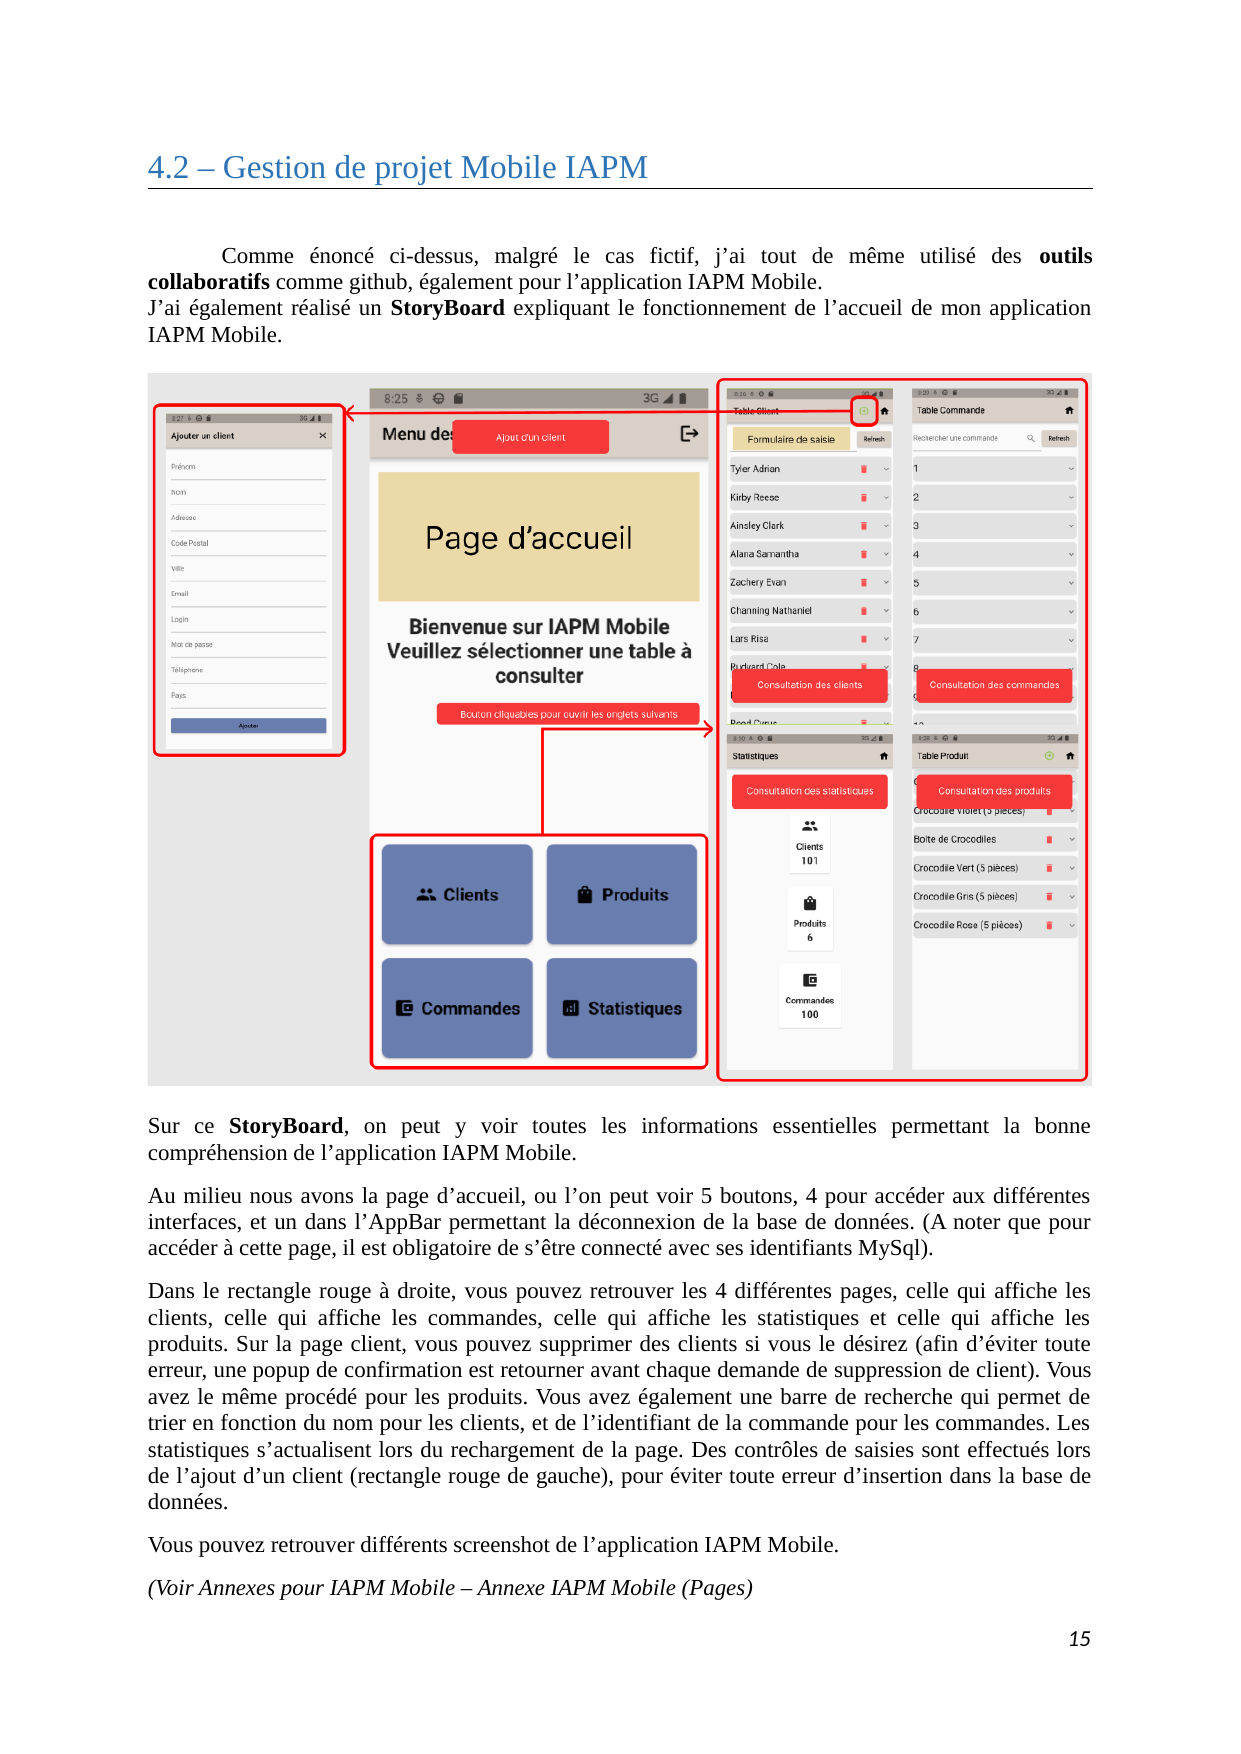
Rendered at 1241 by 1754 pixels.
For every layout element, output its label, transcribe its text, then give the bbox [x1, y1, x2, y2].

subtitle 4.2 – Gestion de projet Mobile IAPM [148, 148, 1093, 188]
text J’ai également réalisé un StoryBoard expliquant le fonctionnement de l’accueil de mon application IAPM Mobile. [148, 294, 1093, 347]
text (Voir Annexes pour IAPM Mobile – Annexe IAPM Mobile (Pages) [148, 1574, 1093, 1601]
text Vous pouvez retrouver différents screenshot de l’application IAPM Mobile. [148, 1531, 1093, 1558]
text Au milieu nous avons la page d’accueil, ou l’on peut voir 5 boutons, 4 pour accéder aux différentes interfaces, et un dans l’AppBar permettant la déconnexion de la base de données. (A noter que pour accéder à cette page, il est obligatoire de s’être connecté avec ses identifiants MySql). [148, 1182, 1093, 1261]
text Dans le rectangle rouge à droite, vous pouvez retrouver les 4 différentes pages, celle qui affiche les clients, celle qui affiche les commandes, celle qui affiche les statistiques et celle qui affiche les produits. Sur la page client, vous pouvez supprimer des clients si vous le désirez (afin d’éviter toute erreur, une popup de confirmation est retourner avant chaque demande de suppression de client). Vous avez le même procédé pour les produits. Vous avez également une barre de recherche qui permet de trier en fonction du nom pour les clients, et de l’identifiant de la commande pour les commandes. Les statistiques s’actualisent lors du rechargement de la page. Des contrôles de saisies sont effectués lors de l’ajout d’un client (rectangle rouge de gauche), pour éviter toute erreur d’insertion dans la base de données. [148, 1277, 1093, 1515]
picture [147, 373, 1092, 1086]
text Comme énoncé ci-dessus, malgré le cas fictif, j’ai tout de même utilisé des outils collaboratifs comme github, également pour l’application IAPM Mobile. [148, 242, 1093, 294]
text Sur ce StoryBoard, on peut y voir toutes les informations essentielles permettant la bonne compréhension de l’application IAPM Mobile. [148, 1112, 1093, 1165]
